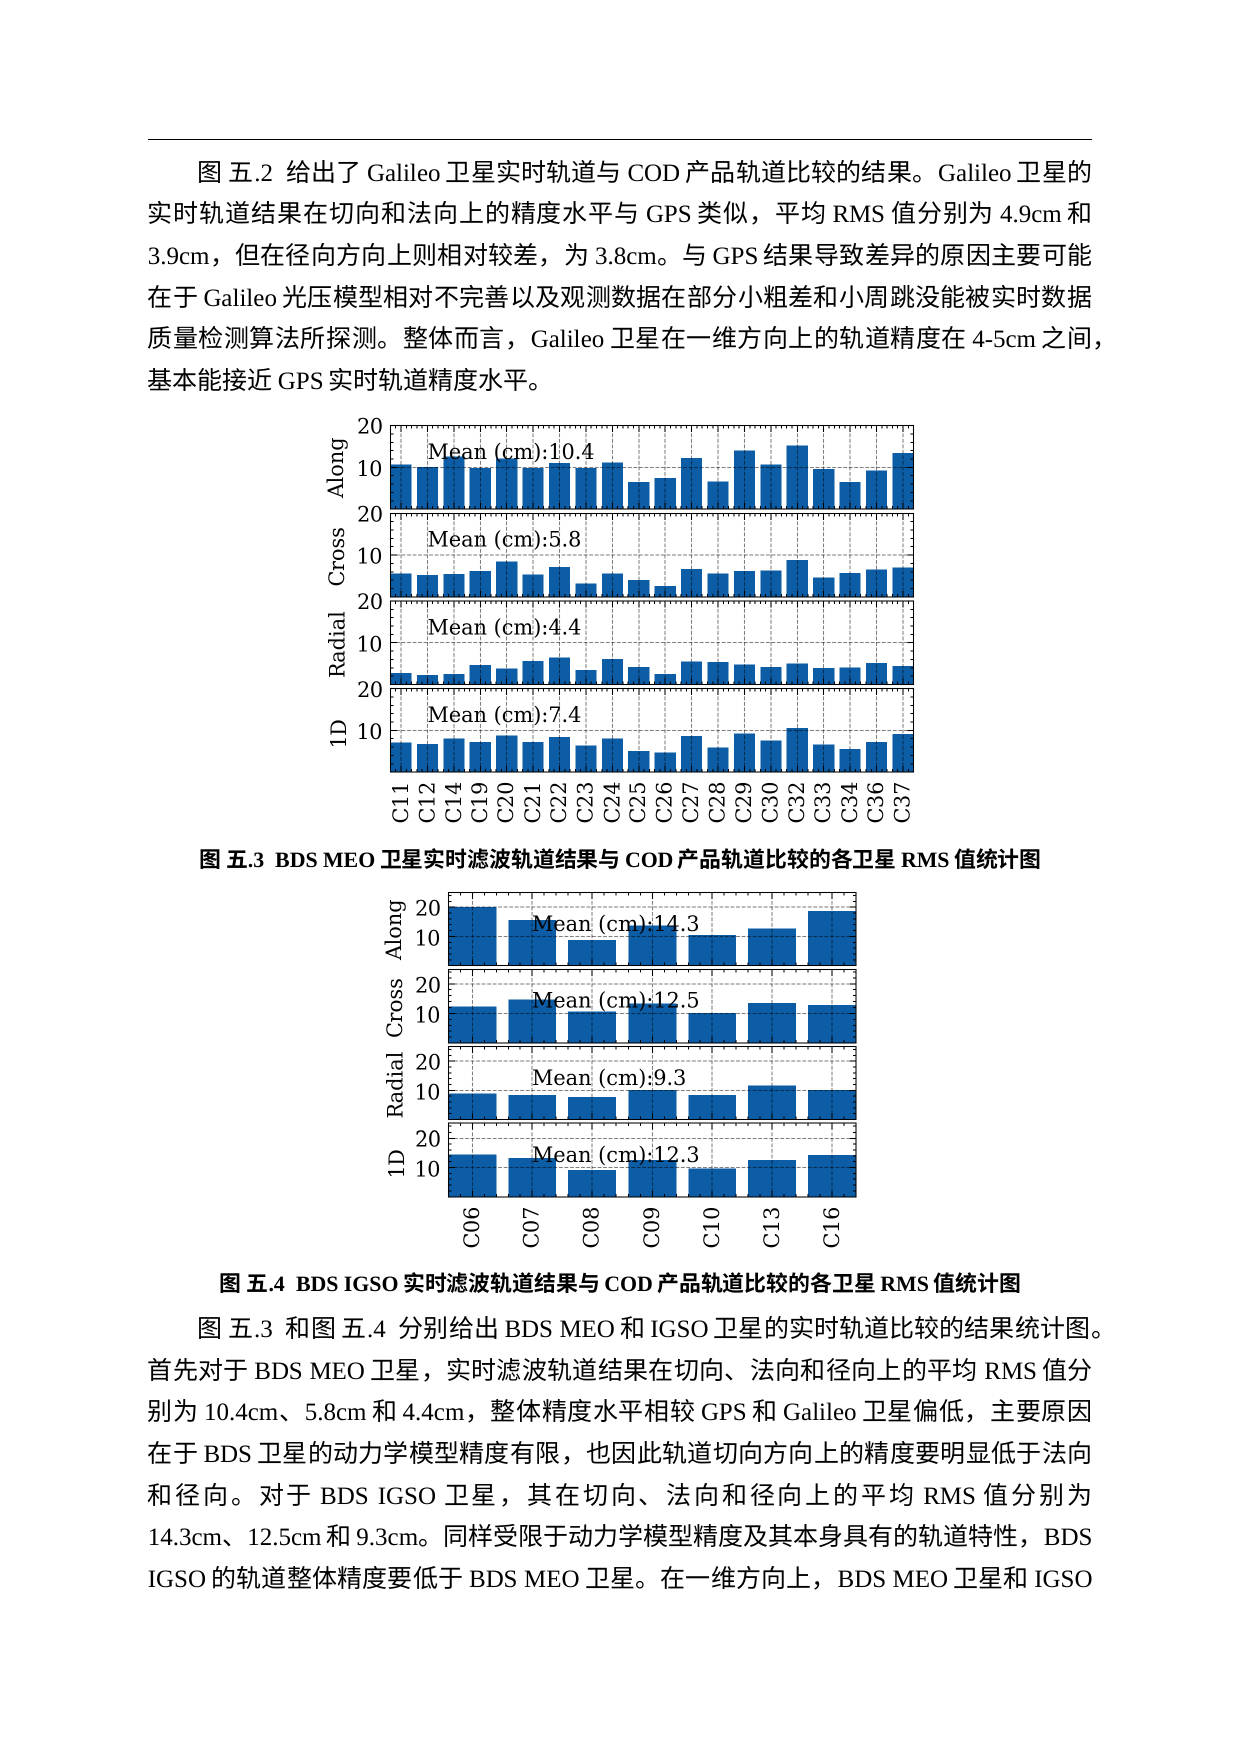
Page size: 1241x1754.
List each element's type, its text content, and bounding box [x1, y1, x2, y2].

text BDS IGSO实时滤波轨道结果与COD产品轨道比较的各卫星RMS值统计图 [148, 1266, 1092, 1298]
text 图 5.3 给出了Galileo卫星实时轨道与COD产品轨道比较的结果。Galileo卫星的实时轨道结果在切向和法向上的精度水平与GPS类似，平均RMS值分别为4.9cm和3.9cm，但在径向方向上则相对较差，为3.8cm。与GPS结果导致差异的原因主要可能在于Galileo光压模型相对不完善以及观测数据在部分小粗差和小周跳没能被实时数据质量检测算法所探测。整体而言，Galileo卫星在一维方向上的轨道精度在4-5cm之间，基本能接近GPS实时轨道精度水平。 [148, 148, 1092, 398]
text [148, 1304, 1092, 1596]
picture [319, 410, 921, 829]
text BDS MEO卫星实时滤波轨道结果与COD产品轨道比较的各卫星RMS值统计图 [148, 842, 1092, 873]
picture [377, 885, 863, 1254]
